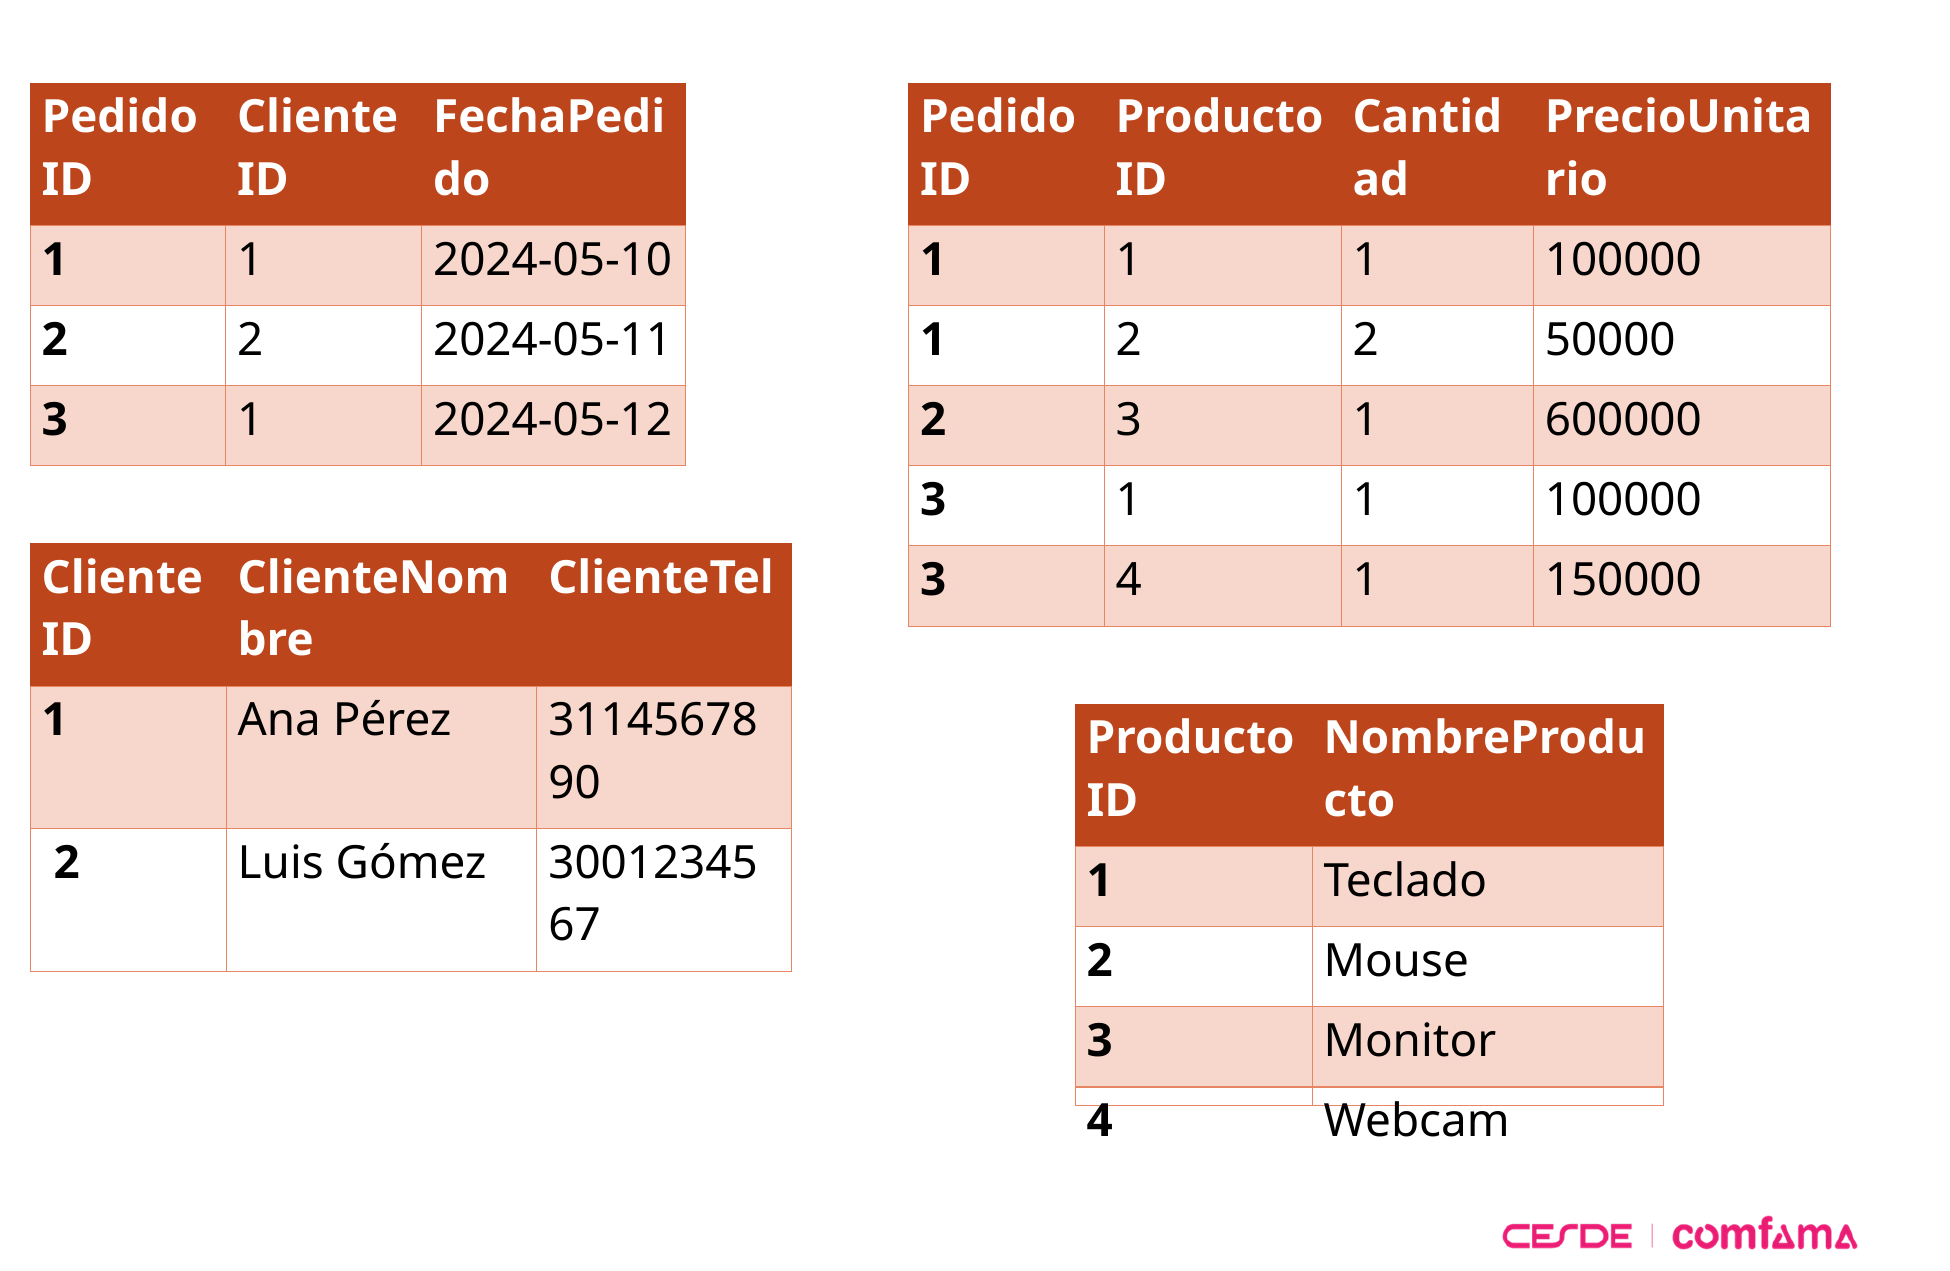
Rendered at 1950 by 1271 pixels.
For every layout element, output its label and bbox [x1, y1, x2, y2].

picture [1493, 1207, 1866, 1257]
